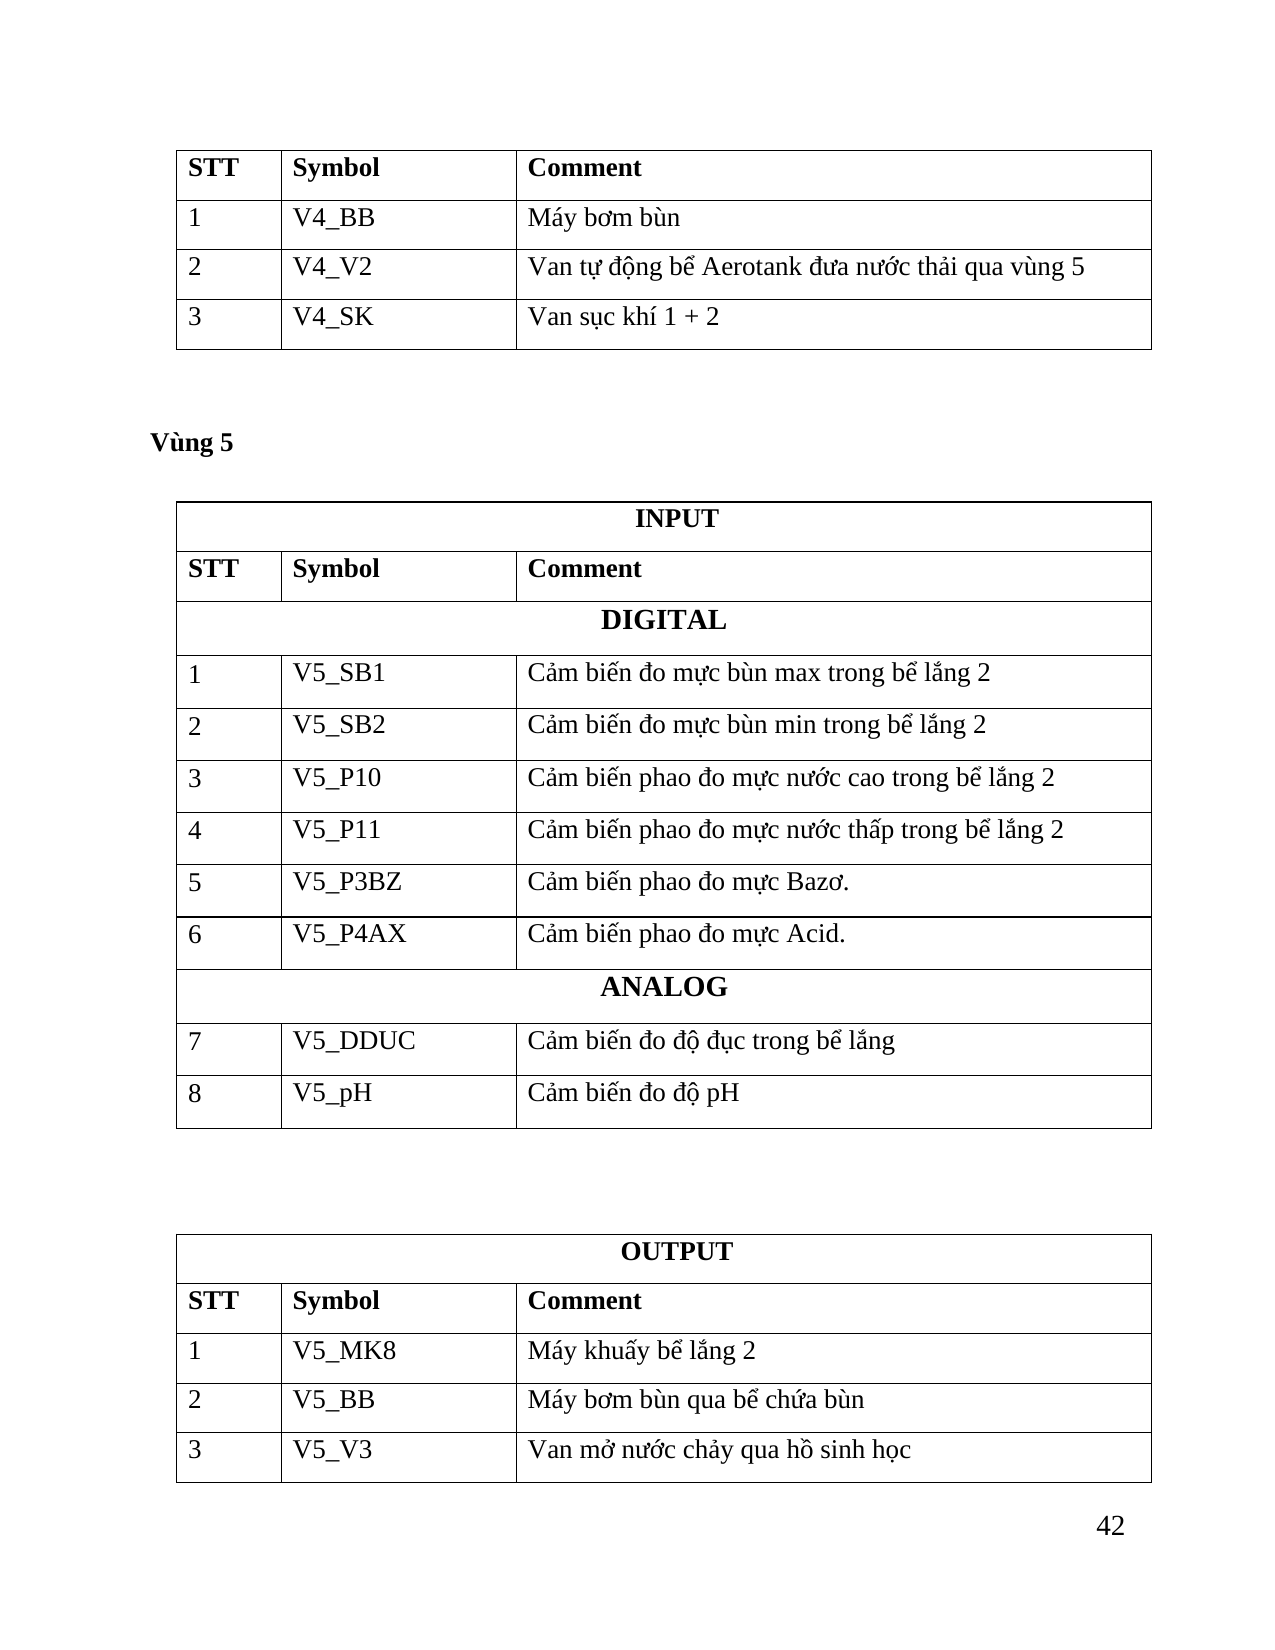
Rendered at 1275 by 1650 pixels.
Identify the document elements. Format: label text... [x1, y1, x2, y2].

table_cell Cảm biến phao đo mực nước cao trong bể lắng 2 [517, 761, 1151, 812]
table_cell STT [177, 552, 281, 601]
table_cell V4_SK [282, 300, 516, 349]
table_cell V5_DDUC [282, 1024, 516, 1075]
table_cell Symbol [282, 1284, 516, 1333]
table_cell Comment [517, 1284, 1151, 1333]
table_cell Máy bơm bùn [517, 201, 1151, 249]
table_cell V5_SB1 [282, 656, 516, 708]
table_cell 7 [177, 1024, 281, 1075]
table_cell DIGITAL [177, 602, 1151, 655]
table_cell 2 [177, 250, 281, 299]
table_cell Cảm biến phao đo mực nước thấp trong bể lắng 2 [517, 813, 1151, 864]
table_cell V5_P11 [282, 813, 516, 864]
table_cell 6 [177, 918, 281, 968]
table_cell 3 [177, 1433, 281, 1482]
table_cell Comment [517, 151, 1151, 200]
table_cell Cảm biến phao đo mực Acid. [517, 918, 1151, 968]
text Vùng 5 [150, 379, 1125, 457]
table_cell 3 [177, 300, 281, 349]
table_cell V5_SB2 [282, 709, 516, 760]
table_cell Symbol [282, 151, 516, 200]
table_cell Van sục khí 1 + 2 [517, 300, 1151, 349]
table_cell Symbol [282, 552, 516, 601]
table_cell Cảm biến đo độ pH [517, 1076, 1151, 1127]
table_cell Comment [517, 552, 1151, 601]
table_cell V5_MK8 [282, 1334, 516, 1383]
table_cell Van tự động bể Aerotank đưa nước thải qua vùng 5 [517, 250, 1151, 299]
table_header OUTPUT [177, 1235, 1151, 1283]
table_cell 5 [177, 865, 281, 916]
table_cell Cảm biến phao đo mực Bazơ. [517, 865, 1151, 916]
table_header INPUT [177, 503, 1151, 551]
table_cell V4_V2 [282, 250, 516, 299]
table_cell 3 [177, 761, 281, 812]
table_cell V5_P4AX [282, 918, 516, 968]
table_cell STT [177, 151, 281, 200]
table_cell Cảm biến đo độ đục trong bể lắng [517, 1024, 1151, 1075]
table_cell Cảm biến đo mực bùn max trong bể lắng 2 [517, 656, 1151, 708]
table_cell 2 [177, 1384, 281, 1432]
table_cell 2 [177, 709, 281, 760]
table_cell V5_P10 [282, 761, 516, 812]
table_cell 1 [177, 201, 281, 249]
table_cell V5_pH [282, 1076, 516, 1127]
table_cell Máy bơm bùn qua bể chứa bùn [517, 1384, 1151, 1432]
table_cell V5_V3 [282, 1433, 516, 1482]
table_cell V5_P3BZ [282, 865, 516, 916]
table_cell 1 [177, 656, 281, 708]
table_cell ANALOG [177, 970, 1151, 1023]
table_cell V5_BB [282, 1384, 516, 1432]
table_cell Máy khuấy bể lắng 2 [517, 1334, 1151, 1383]
table_cell Cảm biến đo mực bùn min trong bể lắng 2 [517, 709, 1151, 760]
table_cell 4 [177, 813, 281, 864]
table_cell 1 [177, 1334, 281, 1383]
table_cell V4_BB [282, 201, 516, 249]
table_cell 8 [177, 1076, 281, 1127]
table_cell Van mở nước chảy qua hồ sinh học [517, 1433, 1151, 1482]
table_cell STT [177, 1284, 281, 1333]
